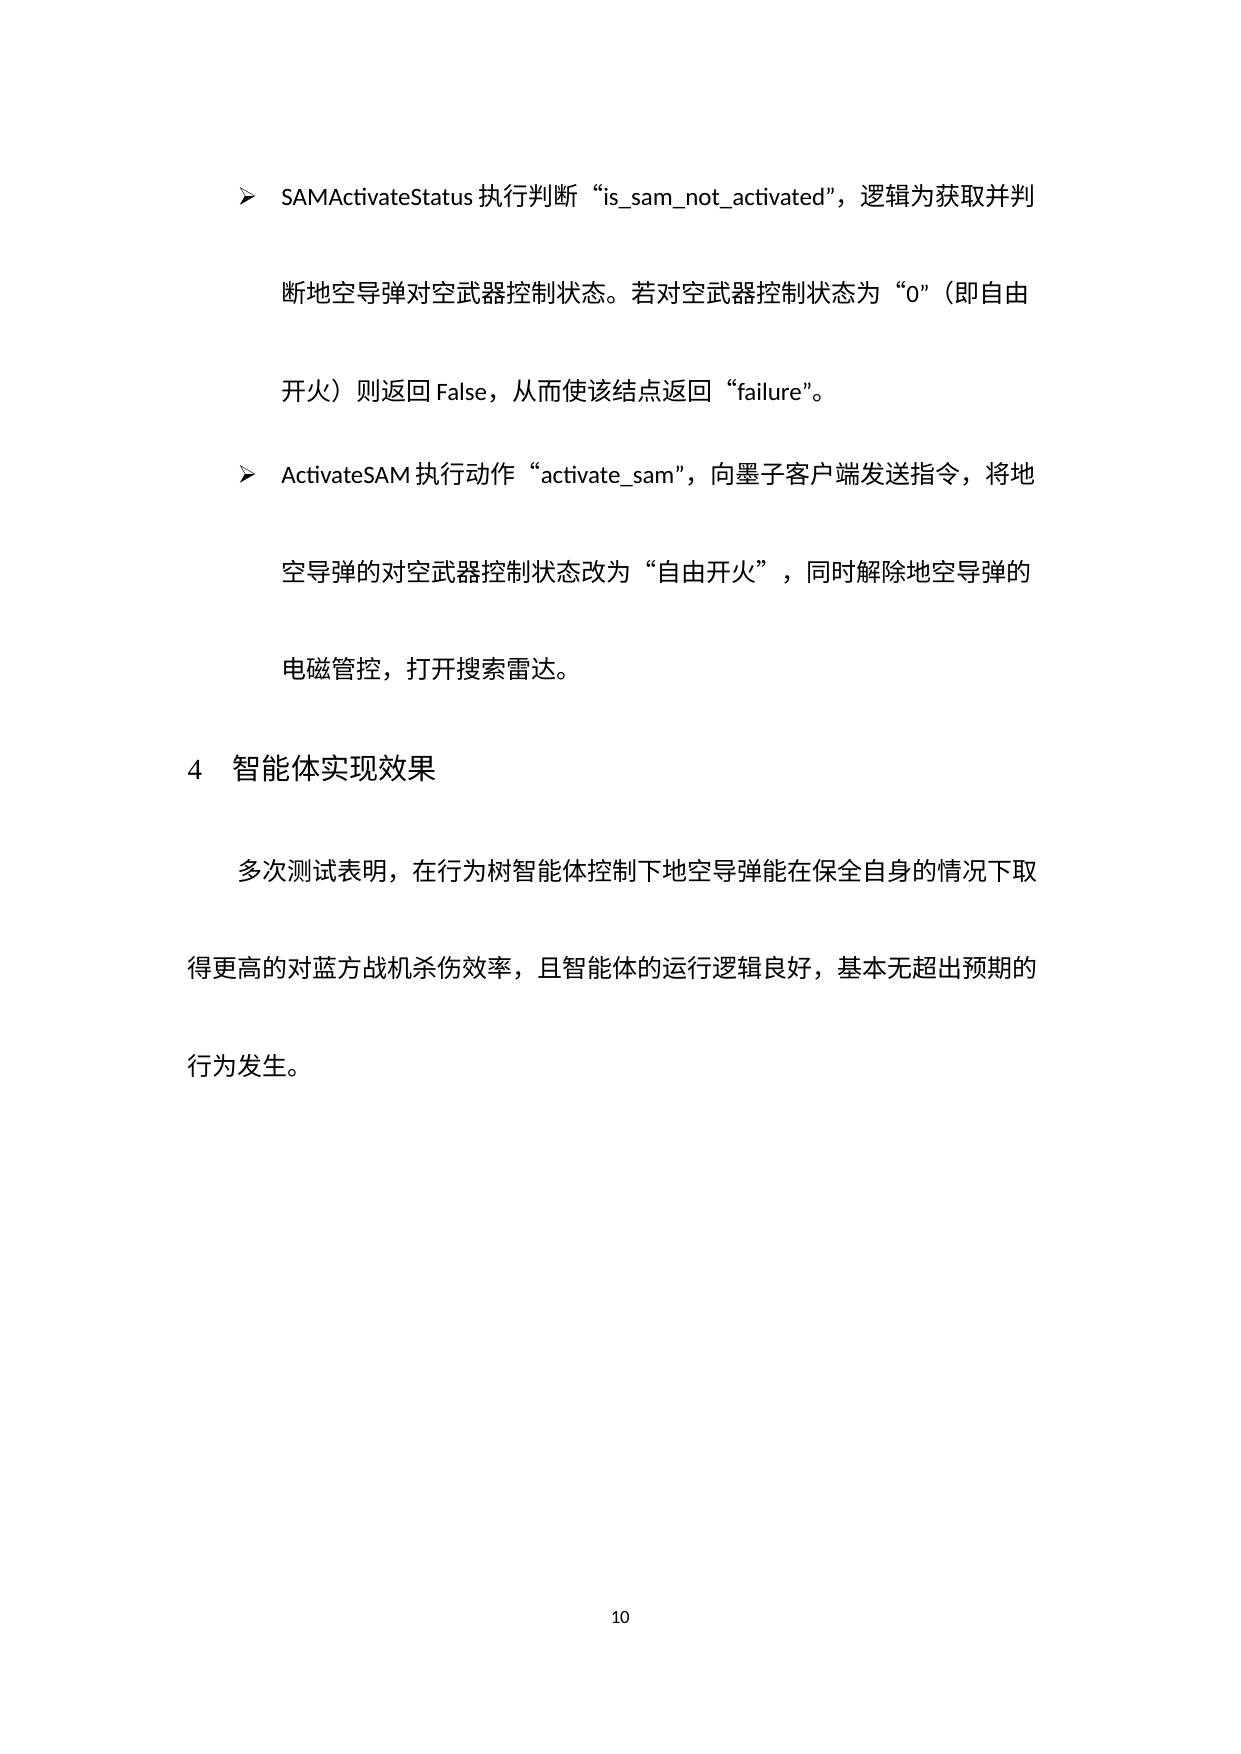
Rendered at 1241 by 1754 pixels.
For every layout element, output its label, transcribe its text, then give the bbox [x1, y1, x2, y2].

text 多次测试表明，在行为树智能体控制下地空导弹能在保全自身的情况下取得更高的对蓝方战机杀伤效率，且智能体的运行逻辑良好，基本无超出预期的行为发生。 [187, 837, 1053, 1097]
subtitle 智能体实现效果 [187, 734, 1053, 799]
list ActivateSAM执行动作“activate_sam”，向墨子客户端发送指令，将地空导弹的对空武器控制状态改为“自由开火”，同时解除地空导弹的电磁管控，打开搜索雷达。 [237, 440, 1053, 700]
list SAMActivateStatus执行判断“is_sam_not_activated”，逻辑为获取并判断地空导弹对空武器控制状态。若对空武器控制状态为“0”（即自由开火）则返回False，从而使该结点返回“failure”。 [237, 162, 1053, 422]
